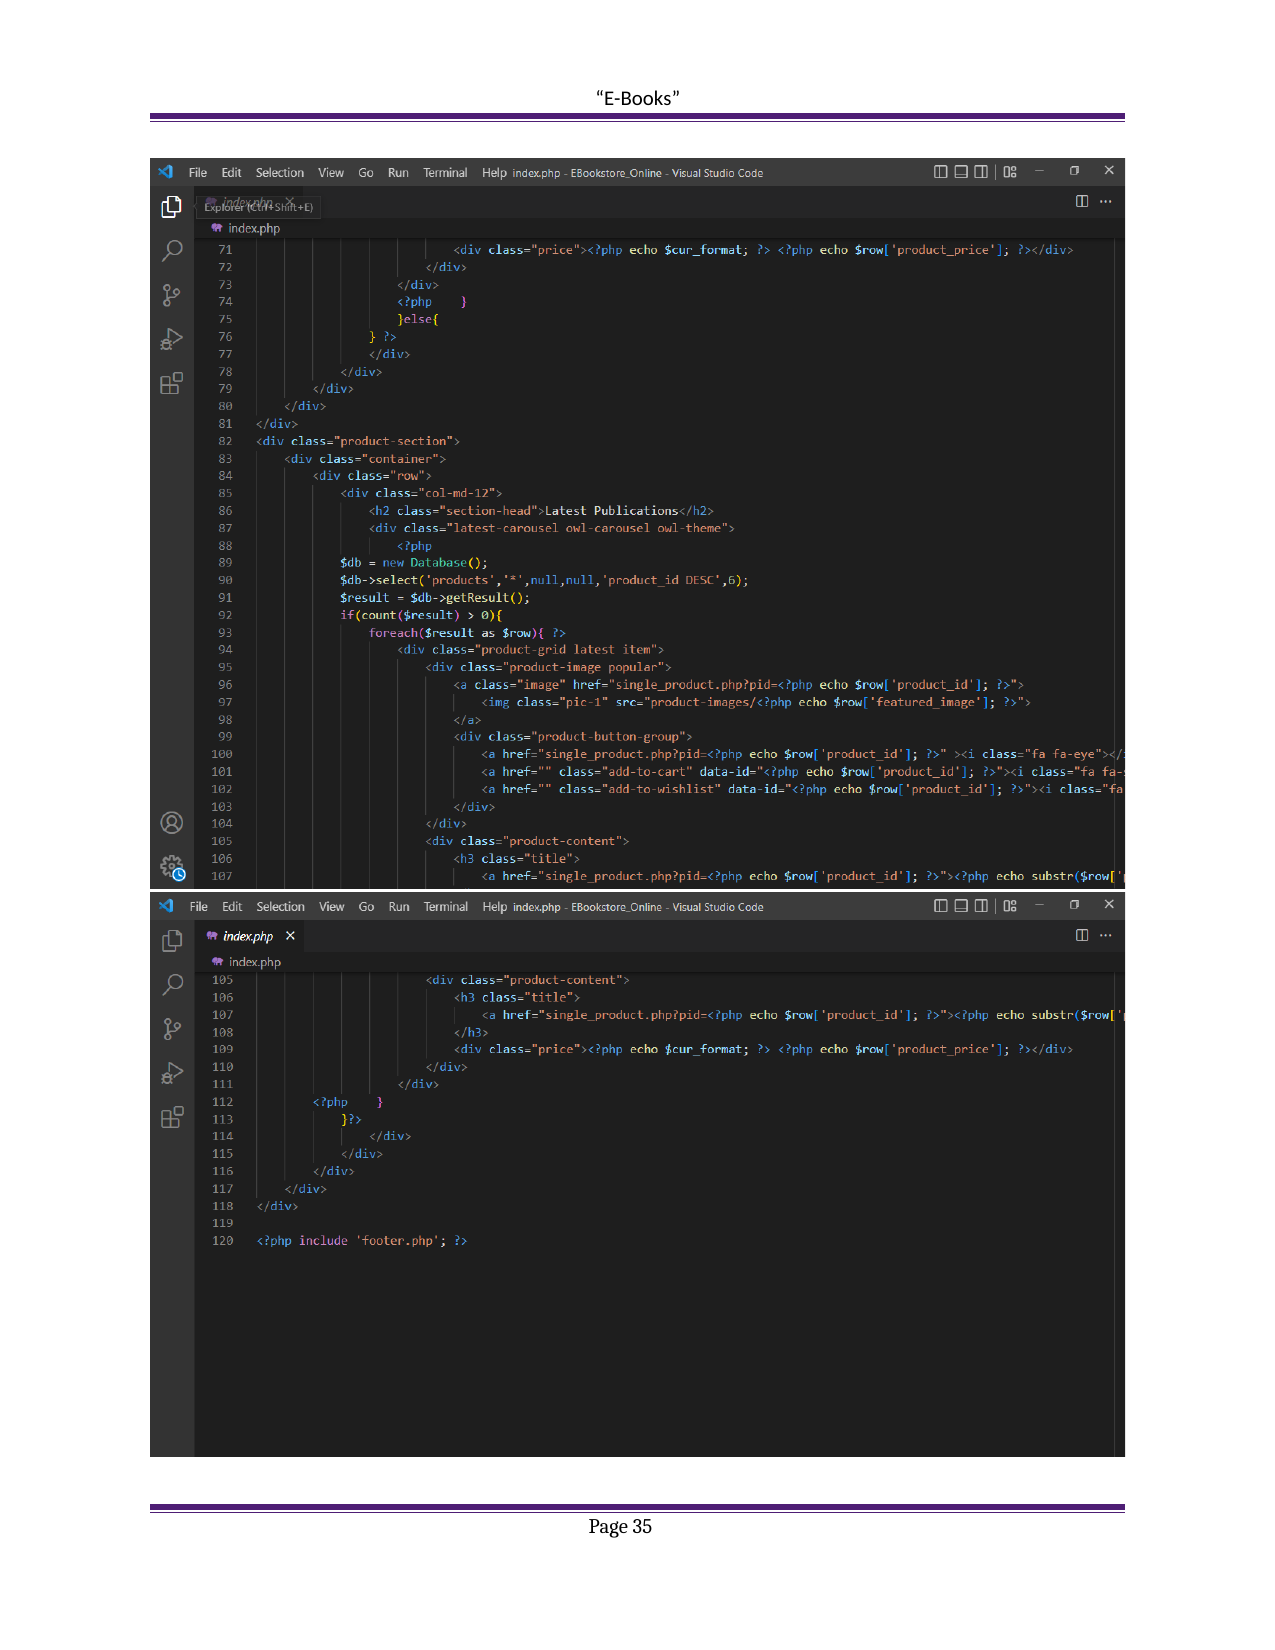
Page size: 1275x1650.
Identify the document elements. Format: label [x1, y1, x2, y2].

picture [150, 892, 1125, 1457]
picture [150, 158, 1125, 889]
